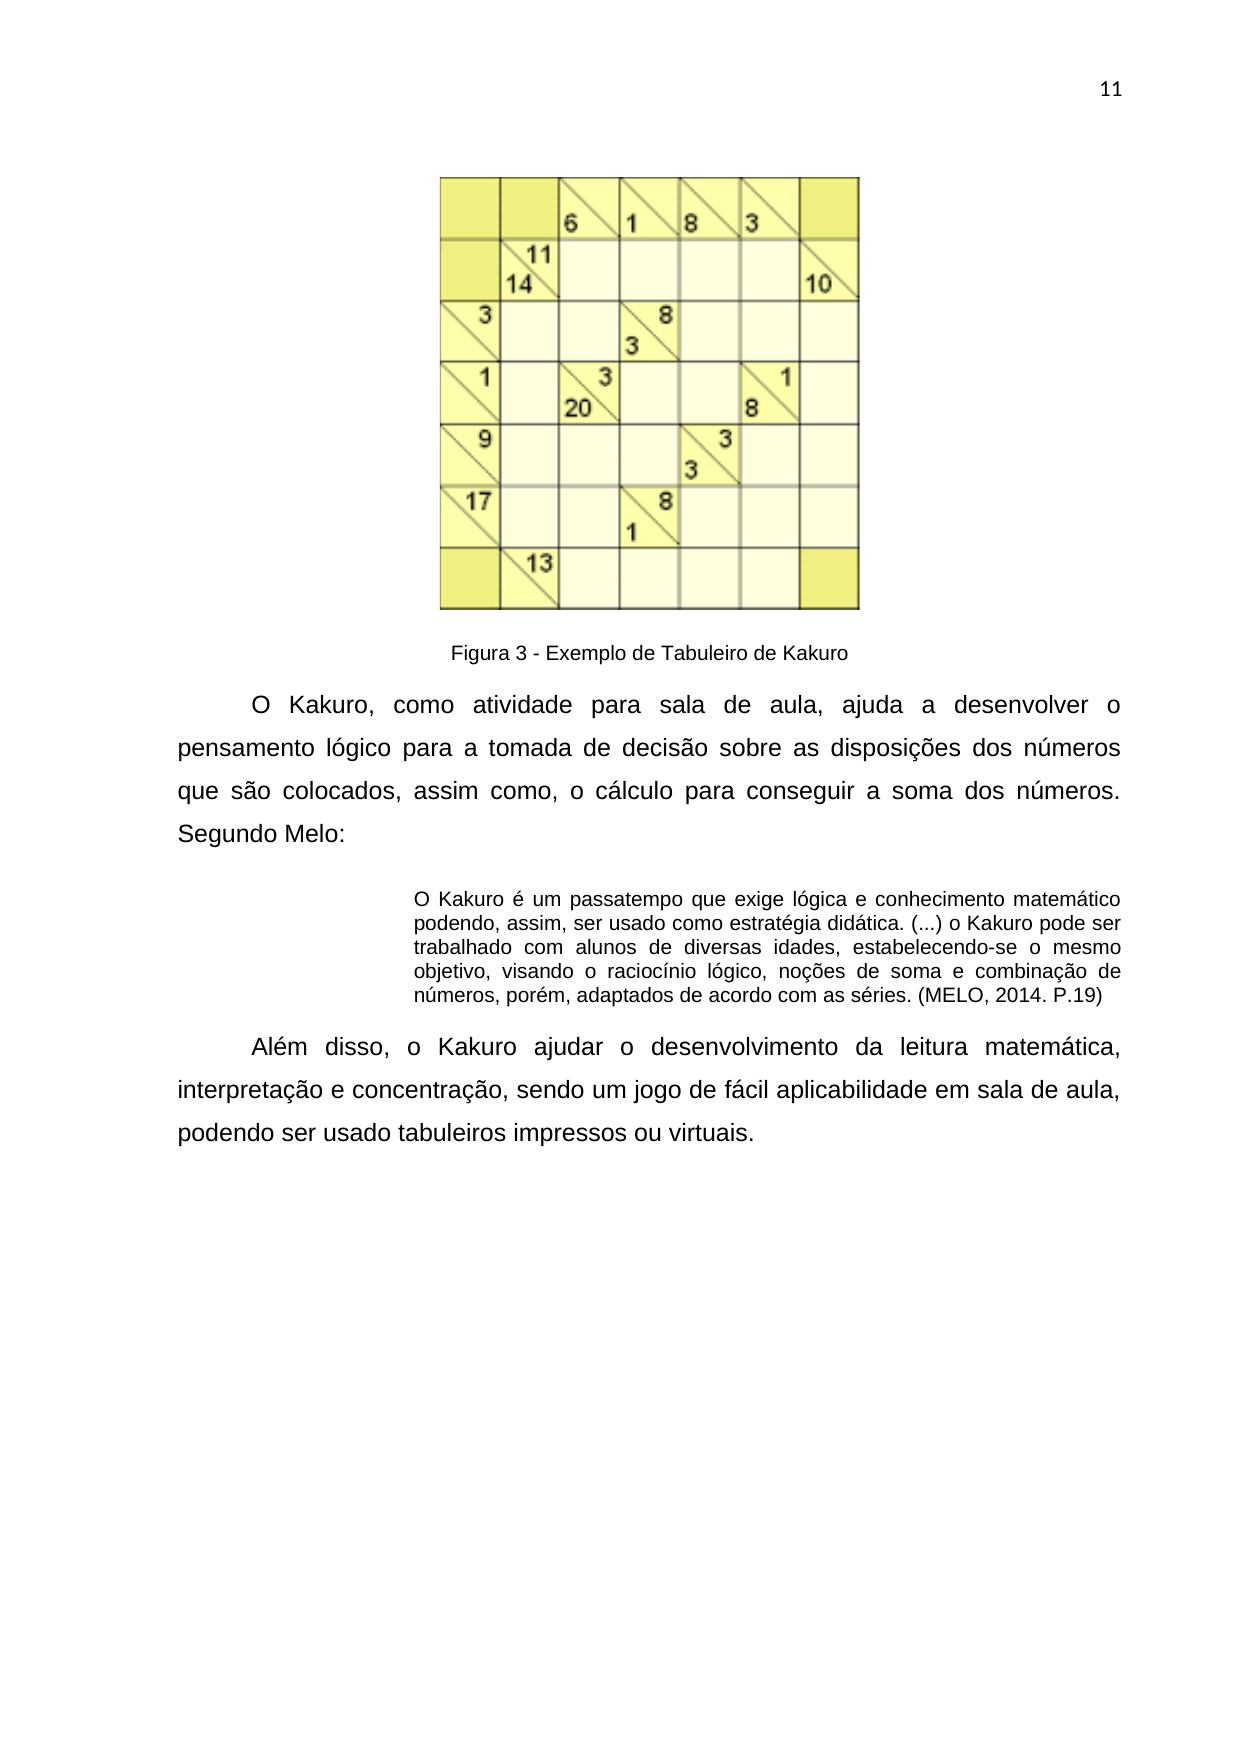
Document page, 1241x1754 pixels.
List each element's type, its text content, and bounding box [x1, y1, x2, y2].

picture [439, 177, 860, 610]
text O Kakuro é um passatempo que exige lógica e conhecimento matemático podendo, assim, ser usado como estratégia didática. (...) o Kakuro pode ser trabalhado com alunos de diversas idades, estabelecendo-se o mesmo objetivo, visando o raciocínio lógico, noções de soma e combinação de números, porém, adaptados de acordo com as séries. (MELO, 2014. P.19) [413, 887, 1122, 1007]
text O Kakuro, como atividade para sala de aula, ajuda a desenvolver o pensamento lógico para a tomada de decisão sobre as disposições dos números que são colocados, assim como, o cálculo para conseguir a soma dos números. Segundo Melo: [177, 689, 1122, 848]
text Além disso, o Kakuro ajudar o desenvolvimento da leitura matemática, interpretação e concentração, sendo um jogo de fácil aplicabilidade em sala de aula, podendo ser usado tabuleiros impressos ou virtuais. [177, 1032, 1122, 1147]
text Figura 3 - Exemplo de Tabuleiro de Kakuro [177, 641, 1122, 664]
